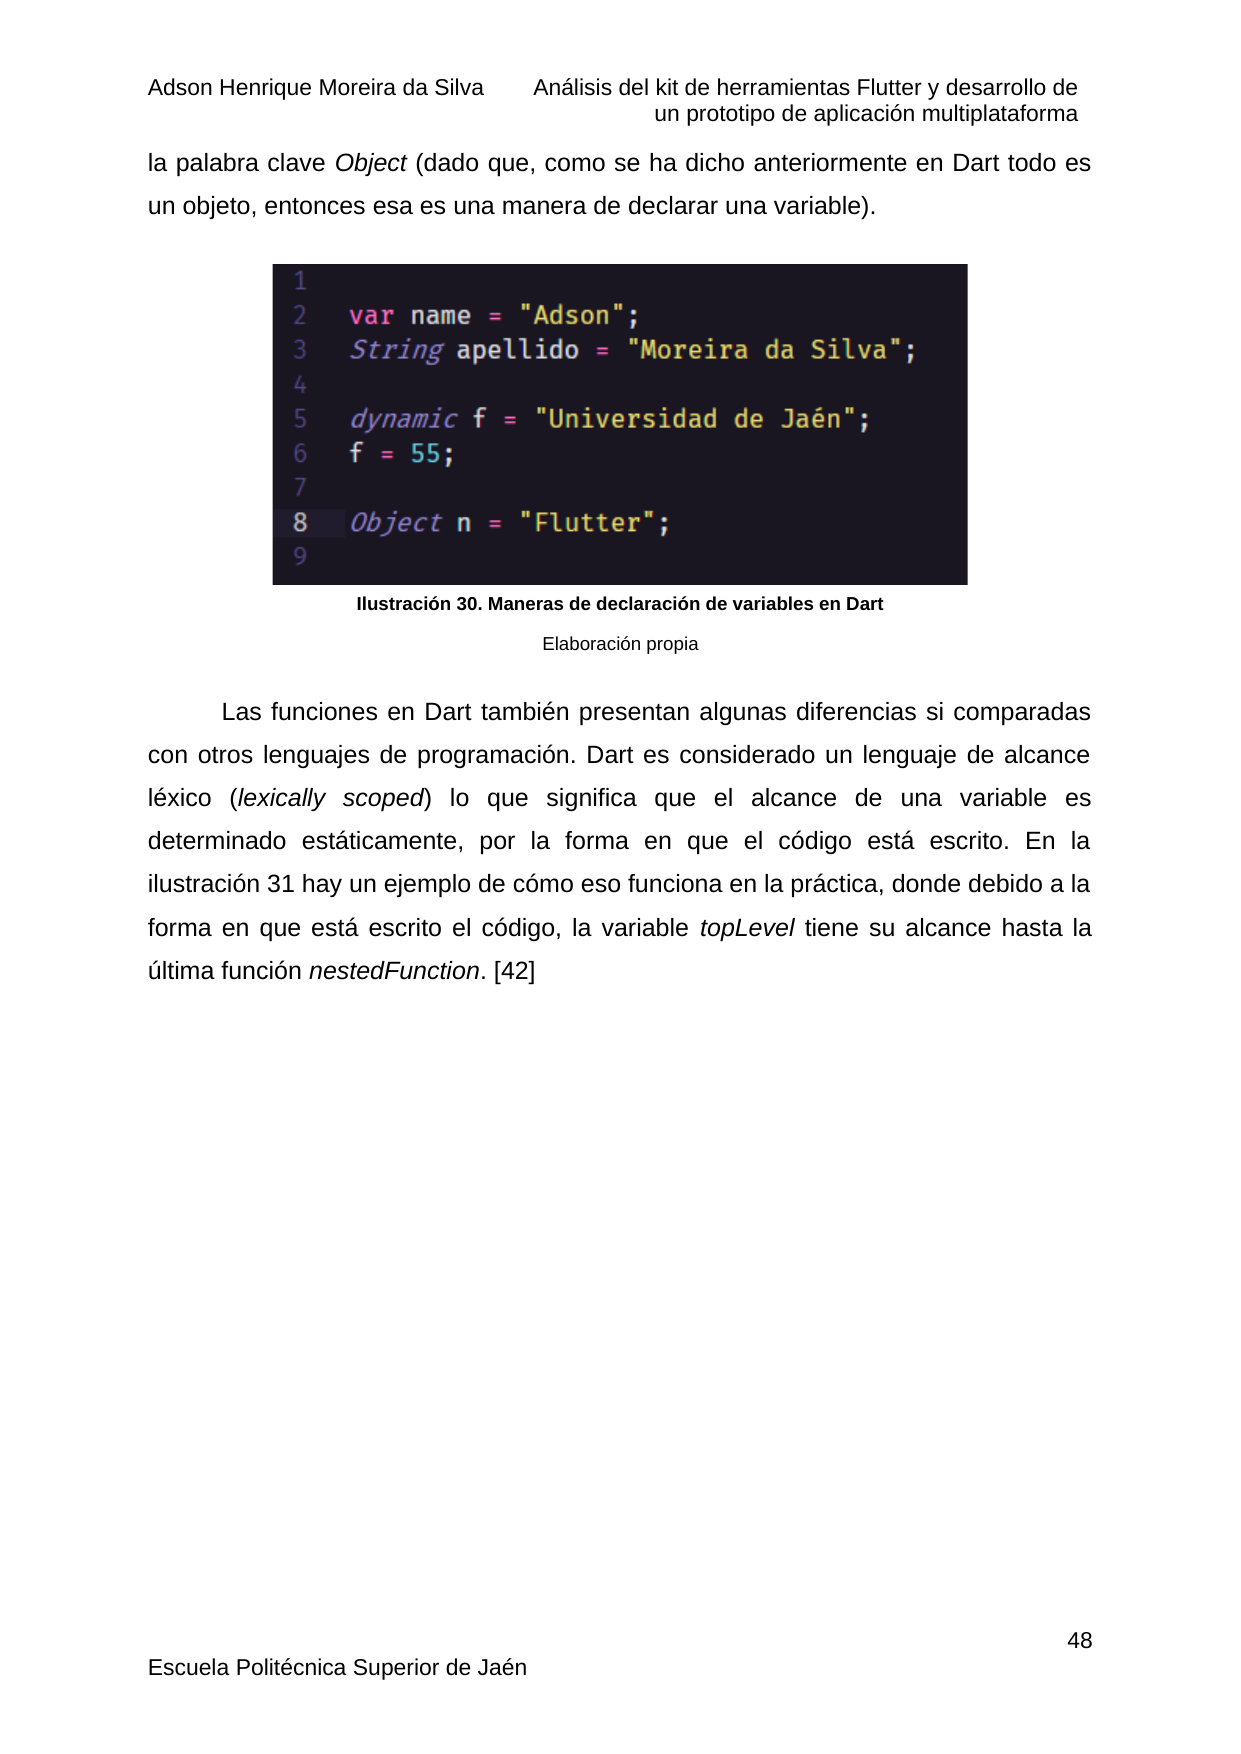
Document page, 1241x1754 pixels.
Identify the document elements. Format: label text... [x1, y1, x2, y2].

picture [272, 393, 968, 714]
text Las funciones en Dart también presentan algunas diferencias si comparadas con otros lenguajes de programación. Dart es considerado un lenguaje de alcance léxico (lexically scoped) lo que significa que el alcance de una variable es determinado estáticamente, por la forma en que el código está escrito. En la ilustración 31 hay un ejemplo de cómo eso funciona en la práctica, donde debido a la forma en que está escrito el código, la variable topLevel tiene su alcance hasta la última función nestedFunction. [42] [148, 826, 1092, 1114]
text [148, 148, 1092, 349]
